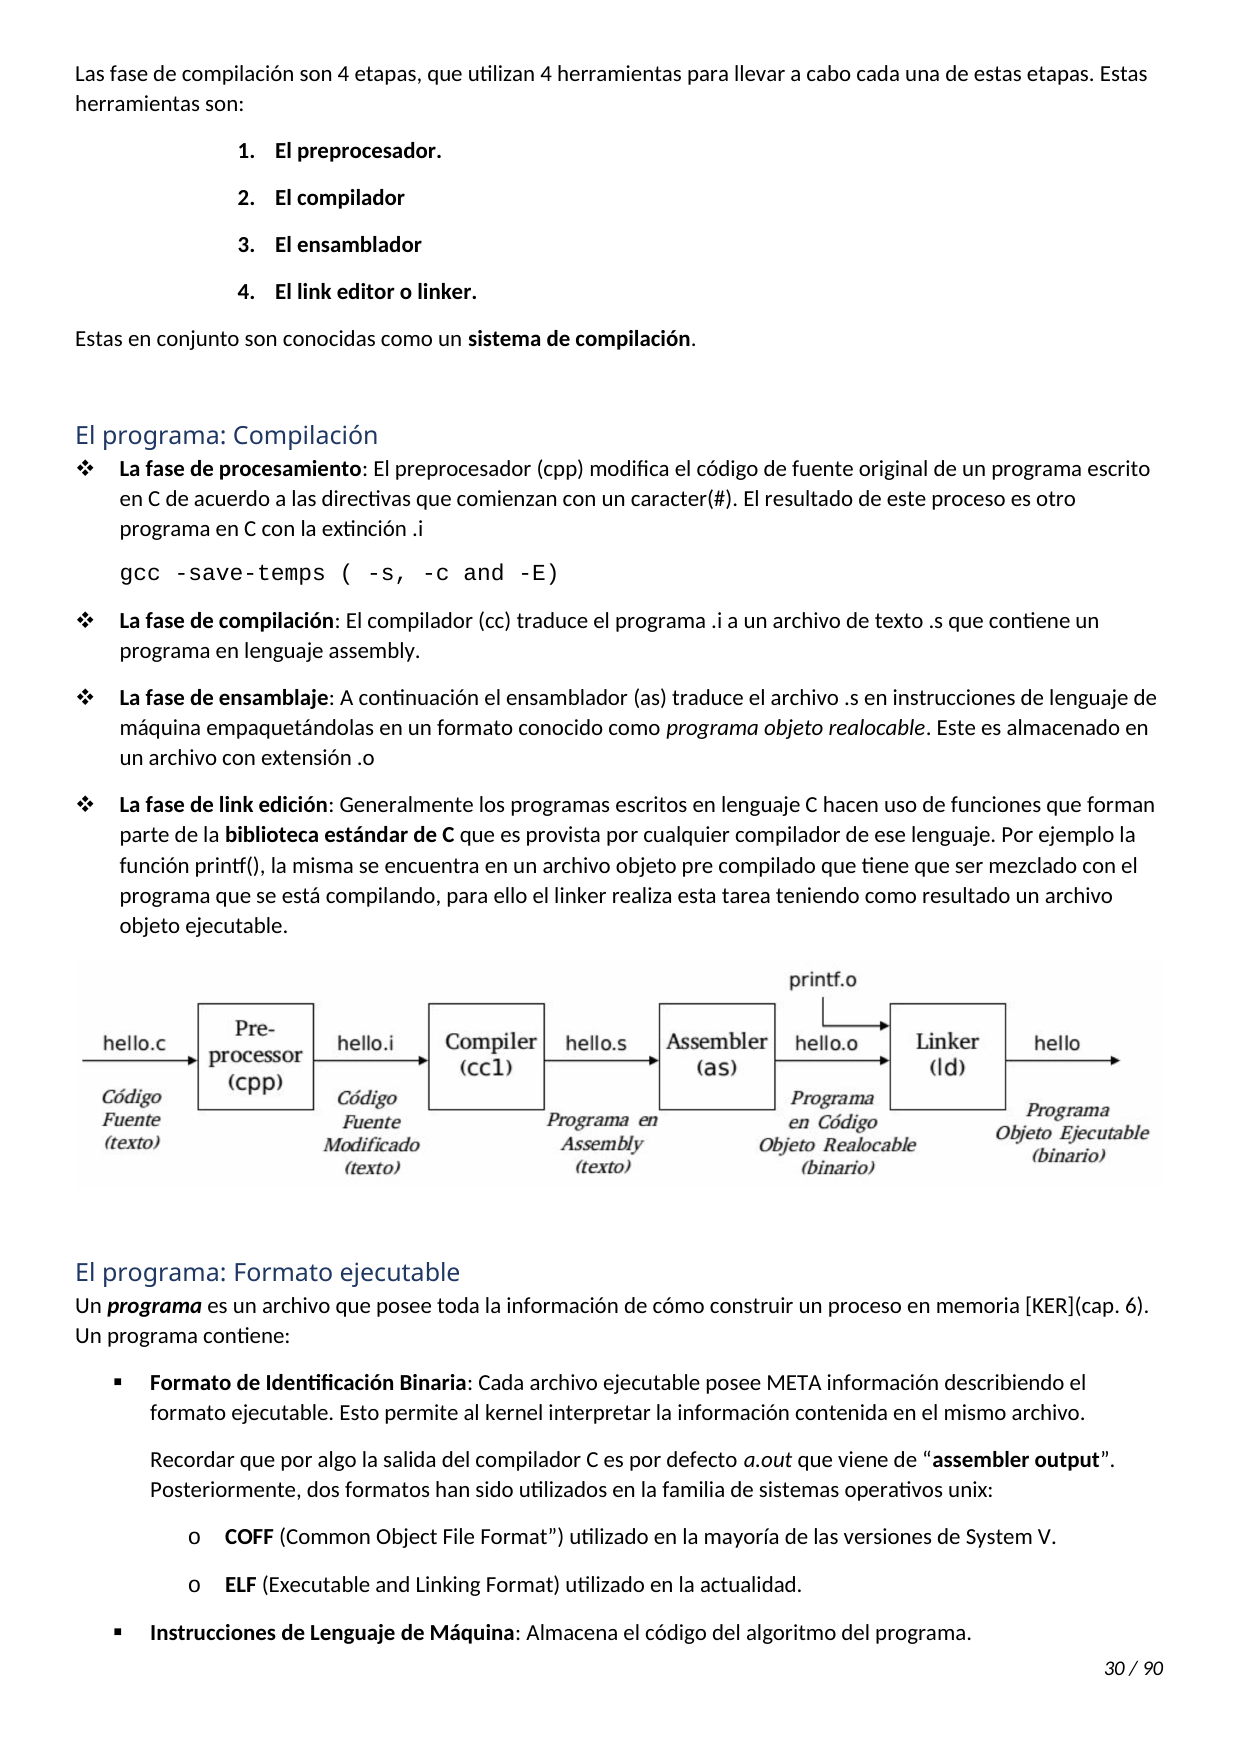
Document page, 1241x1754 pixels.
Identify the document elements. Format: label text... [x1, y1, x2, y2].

list La fase de compilación: El compilador (cc) traduce el programa .i a un archivo de texto .s que contiene un programa en lenguaje assembly. [75, 606, 1165, 664]
text Estas en conjunto son conocidas como un sistema de compilación. [75, 324, 1165, 352]
text Un programa es un archivo que posee toda la información de cómo construir un proceso en memoria [KER](cap. 6). Un programa contiene: [75, 1291, 1165, 1349]
picture [75, 958, 1166, 1189]
list El ensamblador [237, 230, 1165, 258]
text Las fase de compilación son 4 etapas, que utilizan 4 herramientas para llevar a cabo cada una de estas etapas. Estas herramientas son: [75, 59, 1165, 117]
list Instrucciones de Lenguaje de Máquina: Almacena el código del algoritmo del programa. [112, 1618, 1165, 1647]
list La fase de ensamblaje: A continuación el ensamblador (as) traduce el archivo .s en instrucciones de lenguaje de máquina empaquetándolas en un formato conocido como programa objeto realocable. Este es almacenado en un archivo con extensión .o [75, 683, 1165, 772]
list Recordar que por algo la salida del compilador C es por defecto a.out que viene de “assembler output”. Posteriormente, dos formatos han sido utilizados en la familia de sistemas operativos unix: [150, 1445, 1165, 1503]
list La fase de procesamiento: El preprocesador (cpp) modifica el código de fuente original de un programa escrito en C de acuerdo a las directivas que comienzan con un caracter(#). El resultado de este proceso es otro programa en C con la extinción .i [75, 454, 1165, 543]
subtitle El programa: Compilación [75, 417, 1165, 451]
list La fase de link edición: Generalmente los programas escritos en lenguaje C hacen uso de funciones que forman parte de la biblioteca estándar de C que es provista por cualquier compilador de ese lenguaje. Por ejemplo la función printf(), la misma se encuentra en un archivo objeto pre compilado que tiene que ser mezclado con el programa que se está compilando, para ello el linker realiza esta tarea teniendo como resultado un archivo objeto ejecutable. [75, 790, 1165, 939]
list gcc -save-temps ( -s, -c and -E) [119, 561, 1165, 587]
list Formato de Identificación Binaria: Cada archivo ejecutable posee META información describiendo el formato ejecutable. Esto permite al kernel interpretar la información contenida en el mismo archivo. [112, 1368, 1165, 1426]
list COFF (Common Object File Format”) utilizado en la mayoría de las versiones de System V. [187, 1522, 1165, 1551]
list El preprocesador. [237, 136, 1165, 164]
subtitle El programa: Formato ejecutable [75, 1254, 1165, 1288]
list ELF (Executable and Linking Format) utilizado en la actualidad. [187, 1570, 1165, 1599]
list El link editor o linker. [237, 277, 1165, 305]
list El compilador [237, 183, 1165, 211]
